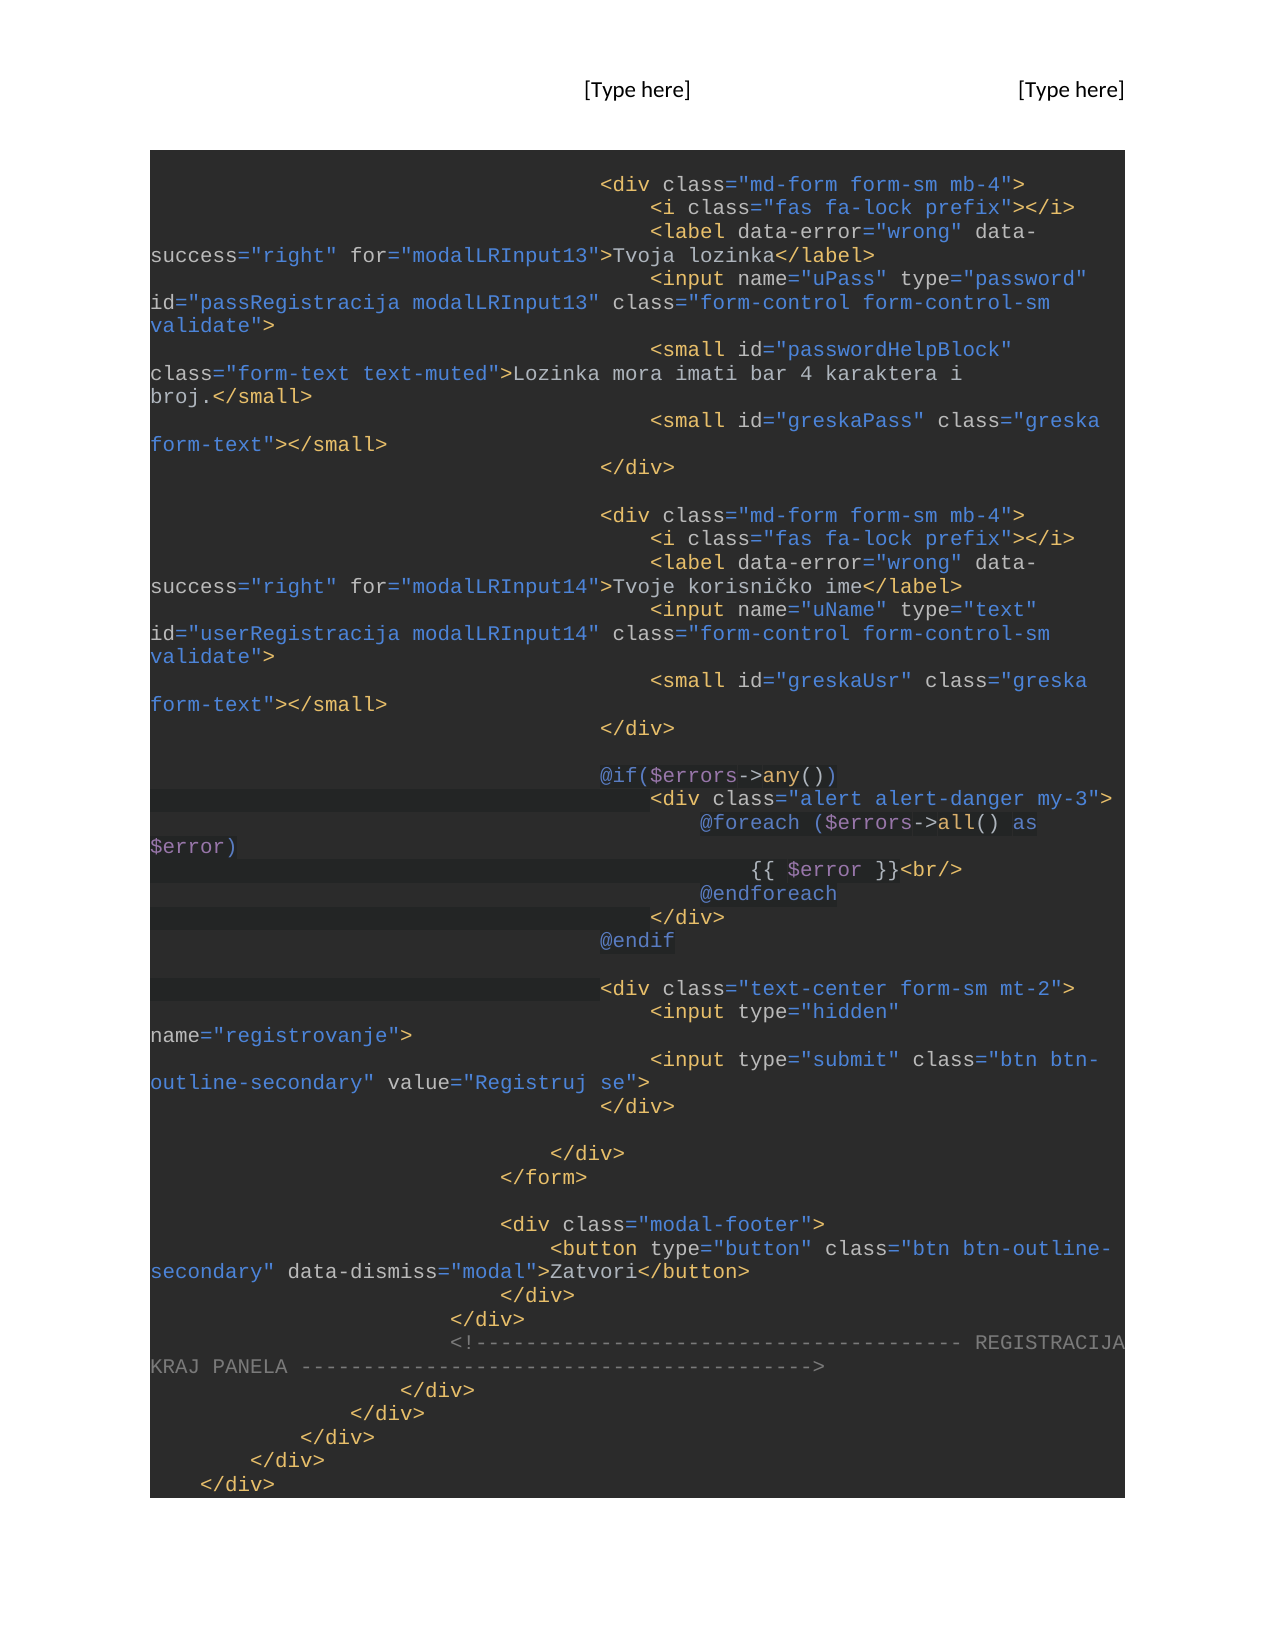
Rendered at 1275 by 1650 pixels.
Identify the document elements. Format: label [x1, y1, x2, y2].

text [150, 150, 1125, 1498]
